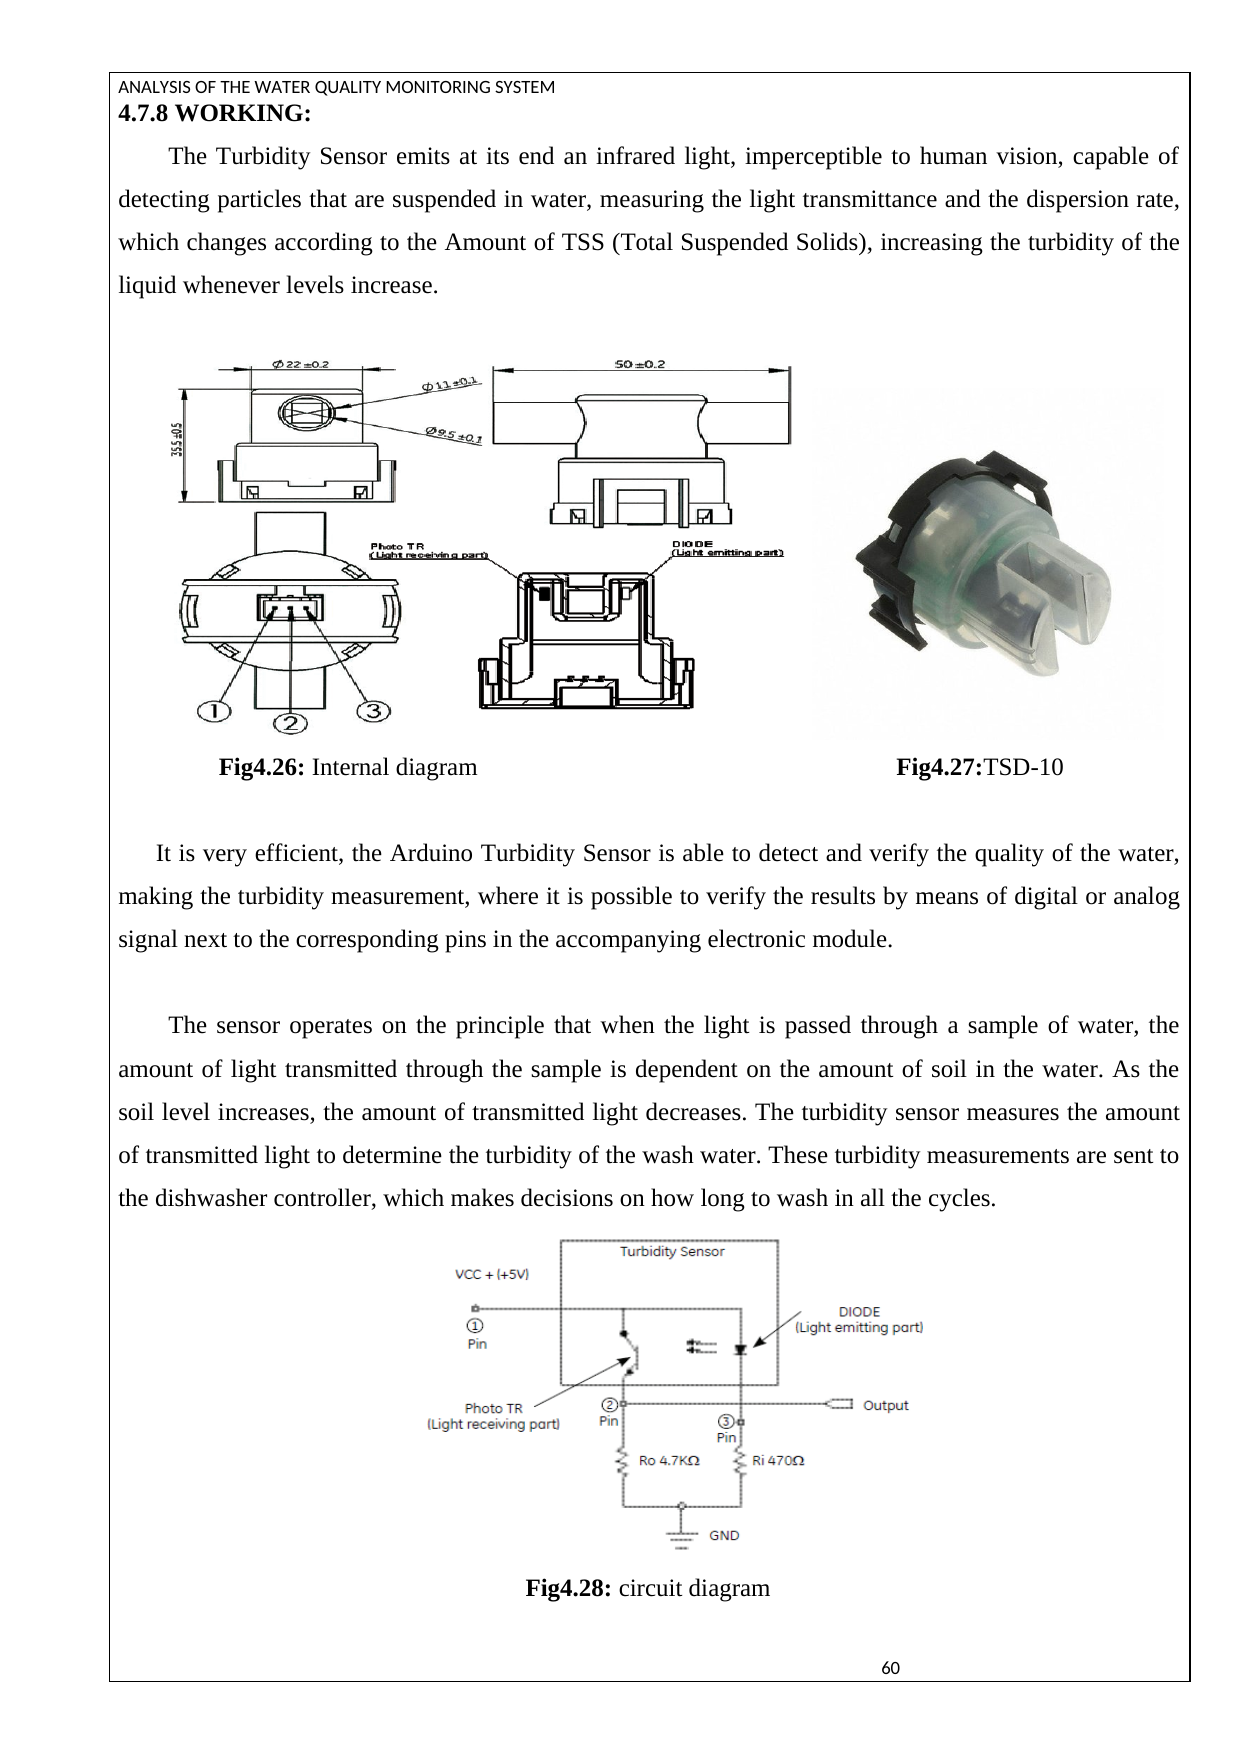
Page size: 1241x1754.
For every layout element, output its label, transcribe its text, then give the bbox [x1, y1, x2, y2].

picture [404, 1226, 966, 1562]
text Fig4.28: circuit diagram [118, 1573, 1181, 1602]
text The Turbidity Sensor emits at its end an infrared light, imperceptible to human vision, capable of detecting particles that are suspended in water, measuring the light transmittance and the dispersion rate, which changes according to the Amount of TSS (Total Suspended Solids), increasing the turbidity of the liquid whenever levels increase. [118, 141, 1181, 299]
text The sensor operates on the principle that when the light is passed through a sample of water, the amount of light transmitted through the sample is dependent on the amount of soil in the water. As the soil level increases, the amount of transmitted light decreases. The turbidity sensor measures the amount of transmitted light to determine the turbidity of the wash water. These turbidity measurements are sent to the dishwasher controller, which makes decisions on how long to wash in all the cycles. [118, 1011, 1181, 1212]
text It is very efficient, the Arduino Turbidity Sensor is able to detect and verify the quality of the water, making the turbidity measurement, where it is possible to verify the results by means of digital or analog signal next to the corresponding pins in the accompanying electronic module. [118, 838, 1181, 881]
text Fig4.26: Internal diagram Fig4.27:TSD-10 [118, 752, 1181, 781]
picture [812, 388, 1164, 740]
picture [170, 356, 792, 740]
text It is very efficient, the Arduino Turbidity Sensor is able to detect and verify the quality of the water, making the turbidity measurement, where it is possible to verify the results by means of digital or analog signal next to the corresponding pins in the accompanying electronic module. [118, 910, 1181, 953]
text 4.7.8 WORKING: [118, 98, 1181, 127]
